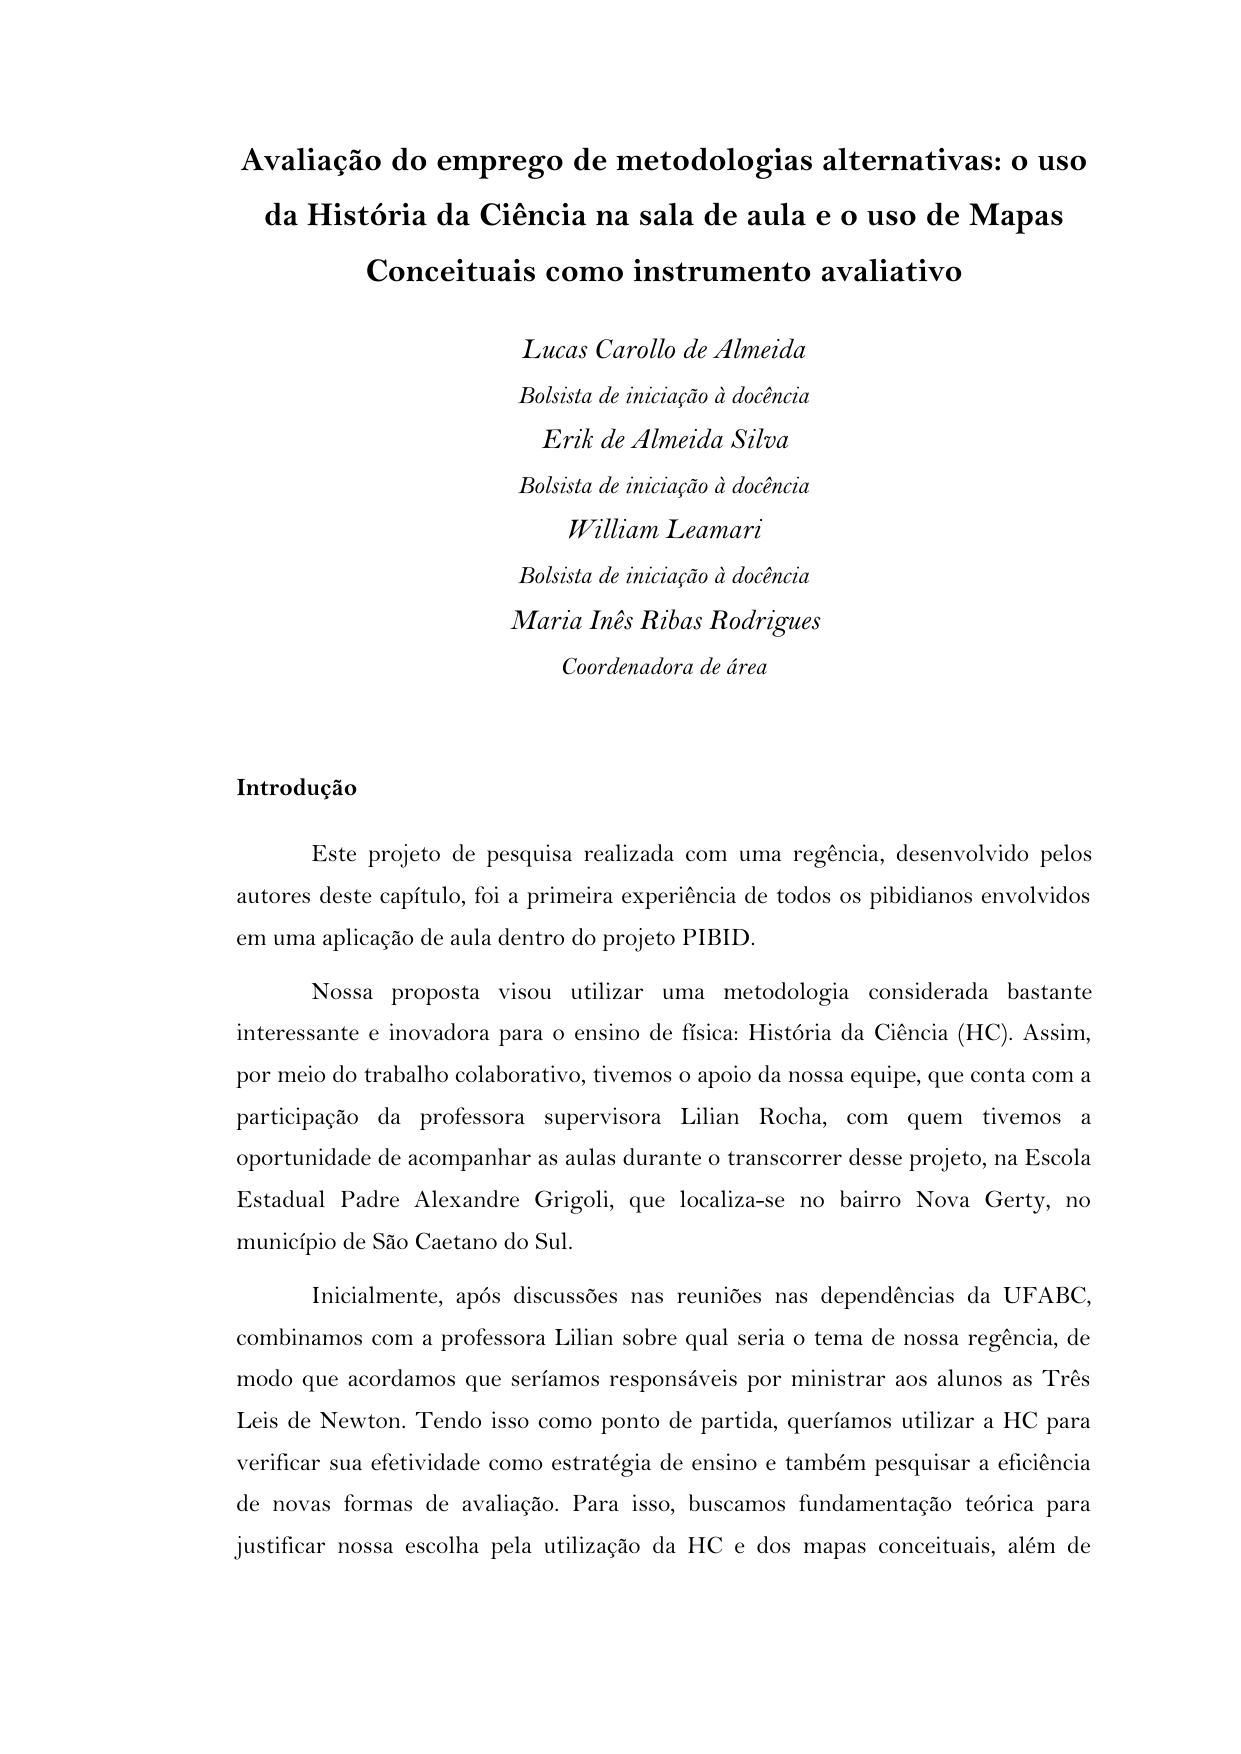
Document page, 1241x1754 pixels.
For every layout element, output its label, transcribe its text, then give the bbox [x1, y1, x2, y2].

text Maria Inês Ribas Rodrigues [236, 604, 1092, 637]
subtitle Avaliação do emprego de metodologias alternativas: o uso da História da Ciência na sala de aula e o uso de Mapas Conceituais como instrumento avaliativo [236, 142, 1092, 290]
text Coordenadora de área [236, 653, 1092, 681]
subtitle Erik de Almeida Silva [236, 424, 1092, 456]
text Este projeto de pesquisa realizada com uma regência, desenvolvido pelos autores deste capítulo, foi a primeira experiência de todos os pibidianos envolvidos em uma aplicação de aula dentro do projeto PIBID. [236, 841, 1092, 952]
subtitle William Leamari [236, 514, 1092, 547]
subtitle Introdução [236, 774, 1092, 802]
subtitle Bolsista de iniciação à docência [236, 473, 1092, 500]
subtitle Bolsista de iniciação à docência [236, 563, 1092, 591]
subtitle Lucas Carollo de Almeida [236, 334, 1092, 366]
text Nossa proposta visou utilizar uma metodologia considerada bastante interessante e inovadora para o ensino de física: História da Ciência (HC). Assim, por meio do trabalho colaborativo, tivemos o apoio da nossa equipe, que conta com a participação da professora supervisora Lilian Rocha, com quem tivemos a oportunidade de acompanhar as aulas durante o transcorrer desse projeto, na Escola Estadual Padre Alexandre Grigoli, que localiza-se no bairro Nova Gerty, no município de São Caetano do Sul. [236, 978, 1092, 1256]
subtitle Bolsista de iniciação à docência [236, 382, 1092, 410]
